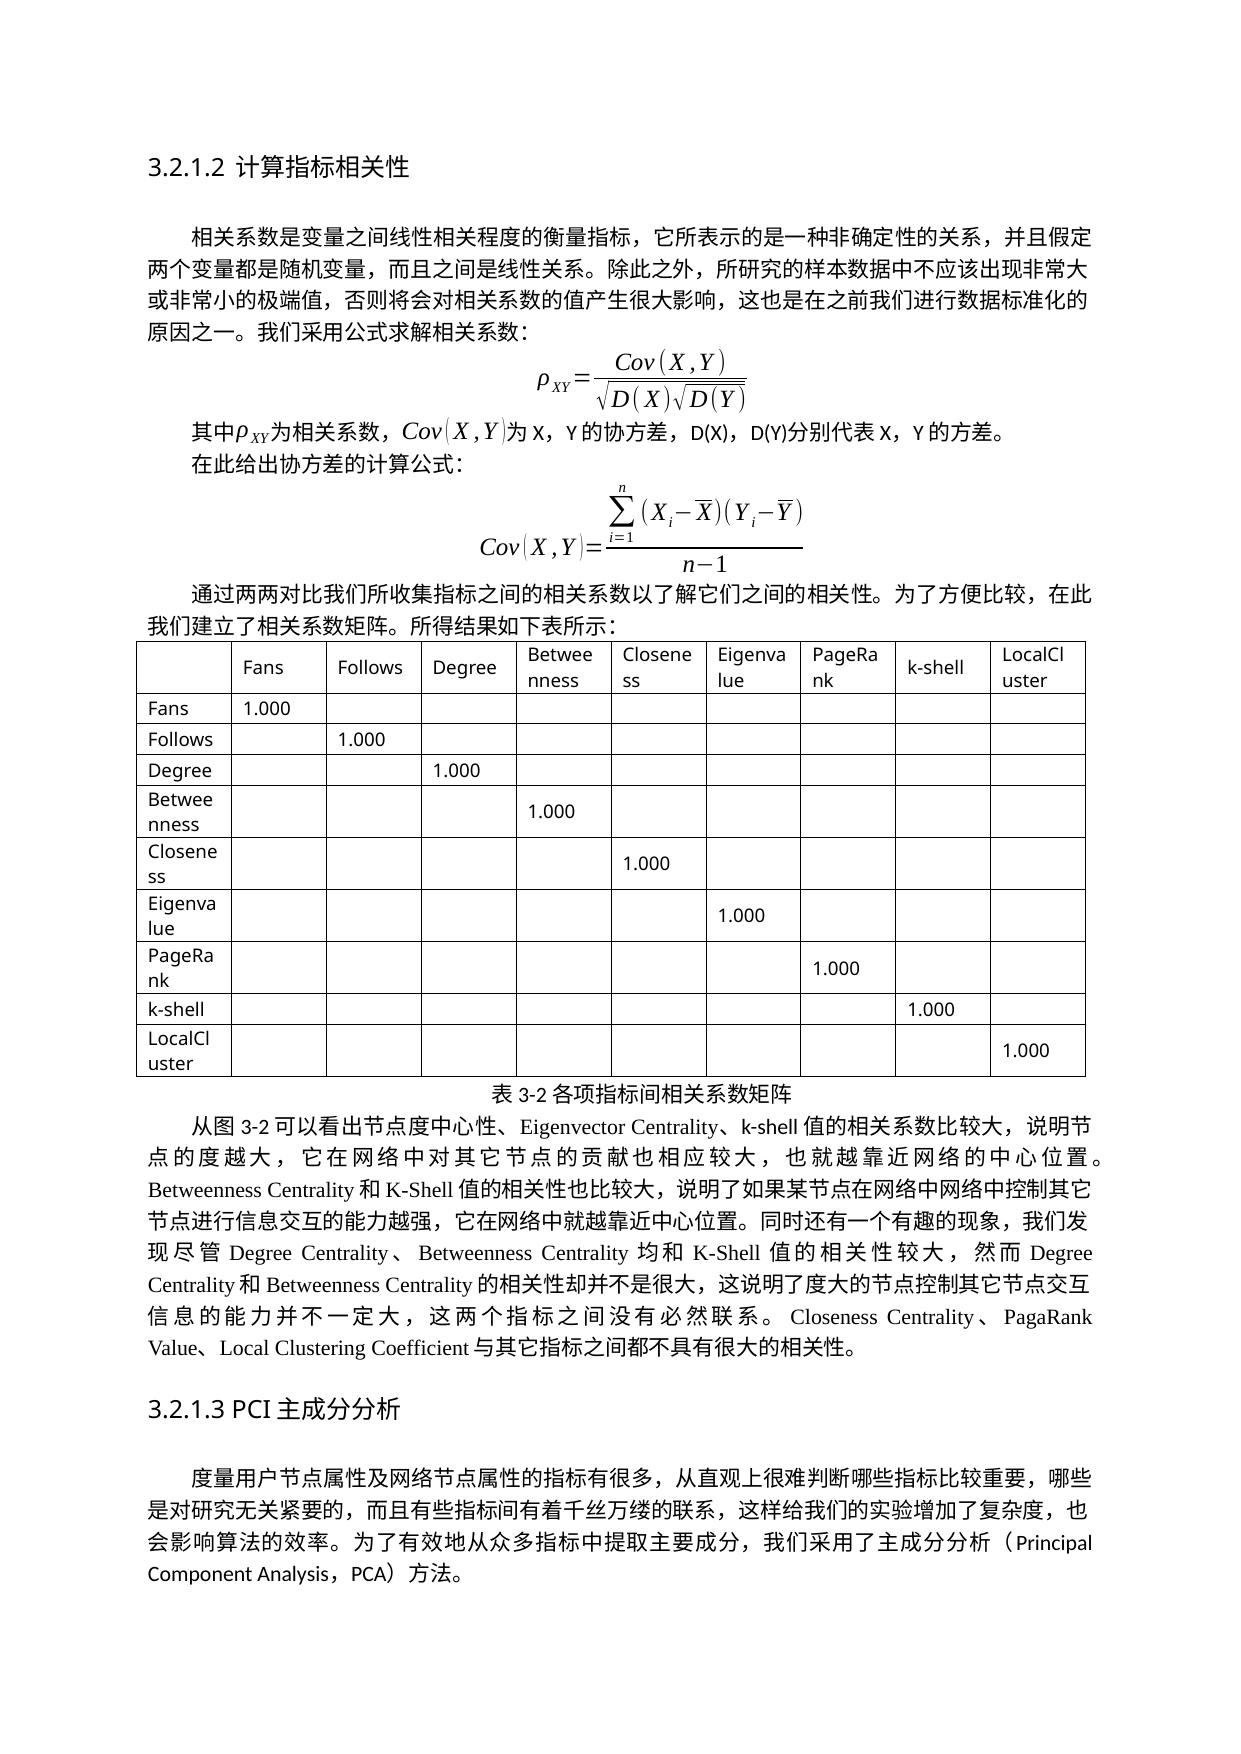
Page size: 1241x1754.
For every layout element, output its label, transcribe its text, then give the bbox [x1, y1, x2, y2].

table_cell [801, 838, 895, 889]
table_cell [707, 942, 800, 993]
table_cell 1.000 [612, 838, 706, 889]
table_cell [327, 994, 421, 1024]
table_cell [232, 1025, 326, 1076]
table_cell [707, 724, 800, 754]
table_cell [422, 786, 516, 837]
table_header Fans [232, 642, 326, 693]
table_cell [327, 1025, 421, 1076]
table_cell [991, 755, 1085, 785]
table_cell [517, 755, 611, 785]
table_cell [517, 942, 611, 993]
table_cell [232, 994, 326, 1024]
subtitle 3.2.1.3 PCI主成分分析 [148, 1389, 1092, 1425]
table_cell [232, 755, 326, 785]
table_cell 1.000 [991, 1025, 1085, 1076]
table_cell [422, 994, 516, 1024]
table_cell [612, 724, 706, 754]
table_cell [422, 942, 516, 993]
table_cell [327, 694, 421, 723]
table_cell [232, 724, 326, 754]
table_cell [517, 994, 611, 1024]
text 从图3-2可以看出节点度中心性、Eigenvector Centrality、k-shell值的相关系数比较大，说明节点的度越大，它在网络中对其它节点的贡献也相应较大，也就越靠近网络的中心位置。Betweenness Centrality和K-Shell值的相关性也比较大，说明了如果某节点在网络中网络中控制其它节点进行信息交互的能力越强，它在网络中就越靠近中心位置。同时还有一个有趣的现象，我们发现尽管Degree Centrality、Betweenness Centrality均和K-Shell值的相关性较大，然而Degree Centrality和Betweenness Centrality的相关性却并不是很大，这说明了度大的节点控制其它节点交互信息的能力并不一定大，这两个指标之间没有必然联系。Closeness Centrality、PagaRank Value、Local Clustering Coefficient与其它指标之间都不具有很大的相关性。 [148, 1109, 1092, 1362]
table_header Betweenness [517, 642, 611, 693]
table_cell [707, 838, 800, 889]
table_cell [422, 694, 516, 723]
table_cell [896, 755, 990, 785]
table_cell PageRank [137, 942, 231, 993]
table_cell [612, 755, 706, 785]
table_cell [801, 755, 895, 785]
table_cell [991, 694, 1085, 723]
table_cell [896, 694, 990, 723]
table_cell [517, 1025, 611, 1076]
table_cell [517, 724, 611, 754]
table_cell [707, 786, 800, 837]
table_cell [612, 1025, 706, 1076]
table_cell [422, 724, 516, 754]
table_cell [991, 724, 1085, 754]
table_cell Betweenness [137, 786, 231, 837]
table_cell Closeness [137, 838, 231, 889]
table_cell [707, 994, 800, 1024]
table_cell 1.000 [517, 786, 611, 837]
table_cell [707, 694, 800, 723]
table_header k-shell [896, 642, 990, 693]
table_cell [896, 1025, 990, 1076]
table_cell 1.000 [896, 994, 990, 1024]
subtitle 3.2.1.2 计算指标相关性 [148, 148, 1092, 184]
table_cell [801, 994, 895, 1024]
table_cell [612, 694, 706, 723]
table_cell Fans [137, 694, 231, 723]
table_cell [991, 942, 1085, 993]
table_cell [517, 838, 611, 889]
table_cell [707, 755, 800, 785]
table_header Follows [327, 642, 421, 693]
table_cell [517, 694, 611, 723]
text 表3-2 各项指标间相关系数矩阵 [148, 1077, 1092, 1109]
table_cell [327, 942, 421, 993]
table_header Degree [422, 642, 516, 693]
table_cell [327, 786, 421, 837]
table_cell [232, 838, 326, 889]
table_cell [232, 942, 326, 993]
table_cell [612, 942, 706, 993]
table_cell [991, 890, 1085, 941]
table_cell [991, 786, 1085, 837]
table_header LocalCluster [991, 642, 1085, 693]
table_cell [612, 890, 706, 941]
table_header Closeness [612, 642, 706, 693]
text 度量用户节点属性及网络节点属性的指标有很多，从直观上很难判断哪些指标比较重要，哪些是对研究无关紧要的，而且有些指标间有着千丝万缕的联系，这样给我们的实验增加了复杂度，也会影响算法的效率。为了有效地从众多指标中提取主要成分，我们采用了主成分分析（Principal Component Analysis，PCA）方法。 [148, 1461, 1092, 1588]
table_header PageRank [801, 642, 895, 693]
table_cell 1.000 [232, 694, 326, 723]
table_cell [896, 942, 990, 993]
table_cell [896, 890, 990, 941]
table_cell [422, 1025, 516, 1076]
table_cell [801, 694, 895, 723]
table_cell [517, 890, 611, 941]
table_cell [422, 890, 516, 941]
table_cell 1.000 [801, 942, 895, 993]
table_cell Eigenvalue [137, 890, 231, 941]
table_cell [707, 1025, 800, 1076]
table_cell [801, 890, 895, 941]
table_cell [801, 724, 895, 754]
table_cell 1.000 [707, 890, 800, 941]
text 在此给出协方差的计算公式： [148, 447, 1092, 478]
table_header Eigenvalue [707, 642, 800, 693]
table_cell [327, 838, 421, 889]
table_cell [896, 786, 990, 837]
table_cell [232, 786, 326, 837]
table_cell [991, 838, 1085, 889]
text 相关系数是变量之间线性相关程度的衡量指标，它所表示的是一种非确定性的关系，并且假定两个变量都是随机变量，而且之间是线性关系。除此之外，所研究的样本数据中不应该出现非常大或非常小的极端值，否则将会对相关系数的值产生很大影响，这也是在之前我们进行数据标准化的原因之一。我们采用公式求解相关系数： [148, 220, 1092, 347]
table_cell 1.000 [327, 724, 421, 754]
table_cell [327, 890, 421, 941]
table_cell LocalCluster [137, 1025, 231, 1076]
table_cell [612, 994, 706, 1024]
table_cell [327, 755, 421, 785]
table_cell [801, 1025, 895, 1076]
table_cell [991, 994, 1085, 1024]
text 其中为相关系数，为X，Y的协方差，D(X)，D(Y)分别代表X，Y的方差。 [148, 415, 1092, 447]
table_cell [422, 838, 516, 889]
table_cell [896, 724, 990, 754]
table_cell [612, 786, 706, 837]
table_cell Follows [137, 724, 231, 754]
table_cell [232, 890, 326, 941]
table_cell k-shell [137, 994, 231, 1024]
table_cell Degree [137, 755, 231, 785]
text 通过两两对比我们所收集指标之间的相关系数以了解它们之间的相关性。为了方便比较，在此我们建立了相关系数矩阵。所得结果如下表所示： [148, 577, 1092, 641]
table_header [137, 642, 231, 693]
table_cell [801, 786, 895, 837]
table_cell 1.000 [422, 755, 516, 785]
table_cell [896, 838, 990, 889]
